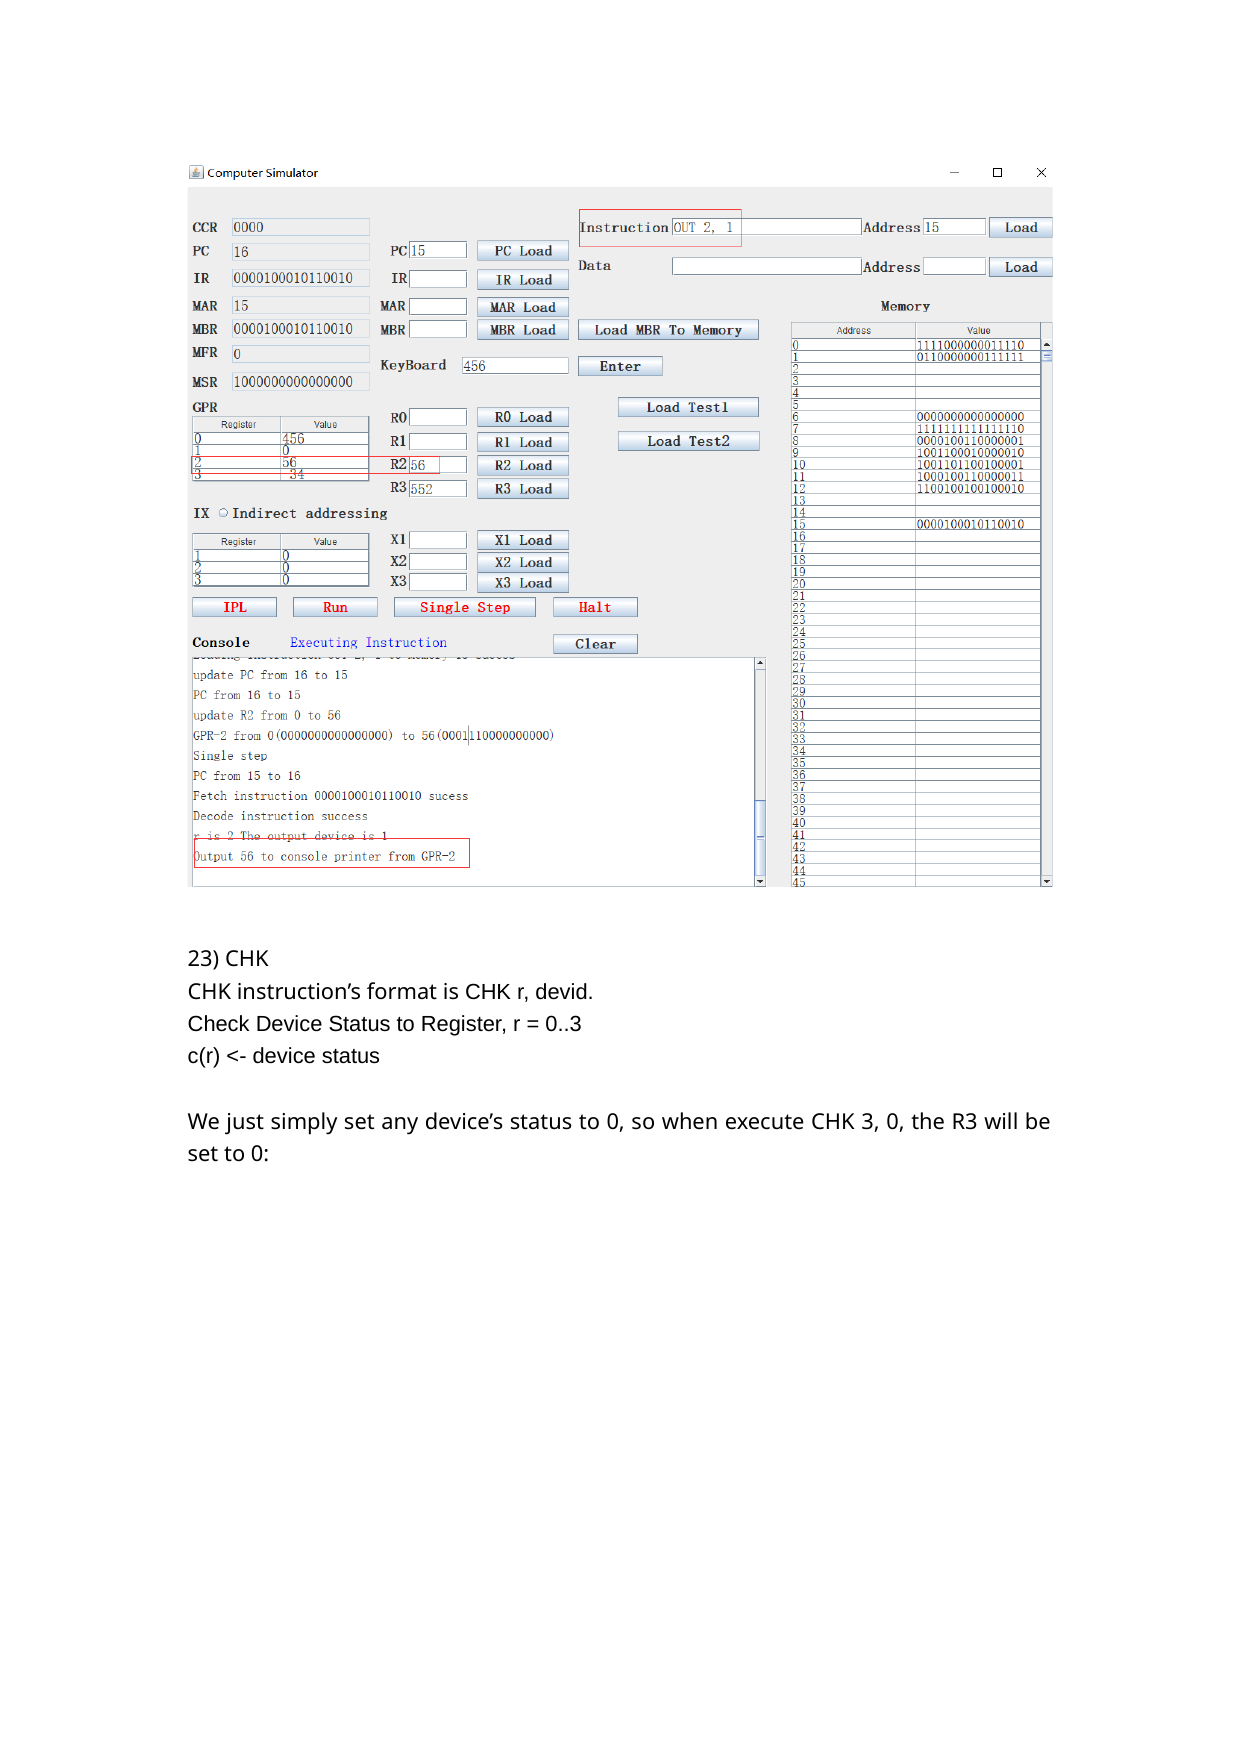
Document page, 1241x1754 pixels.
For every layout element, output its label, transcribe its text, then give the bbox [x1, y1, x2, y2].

text c(r) <- device status [187, 1039, 1053, 1072]
text Check Device Status to Register, r = 0..3 [187, 1007, 1053, 1039]
text CHK instruction’s format is CHK r, devid. [187, 974, 1053, 1007]
picture [187, 162, 1053, 887]
list CHK [187, 942, 1053, 974]
text We just simply set any device’s status to 0, so when execute CHK 3, 0, the R3 will be set to 0: [187, 1104, 1053, 1169]
